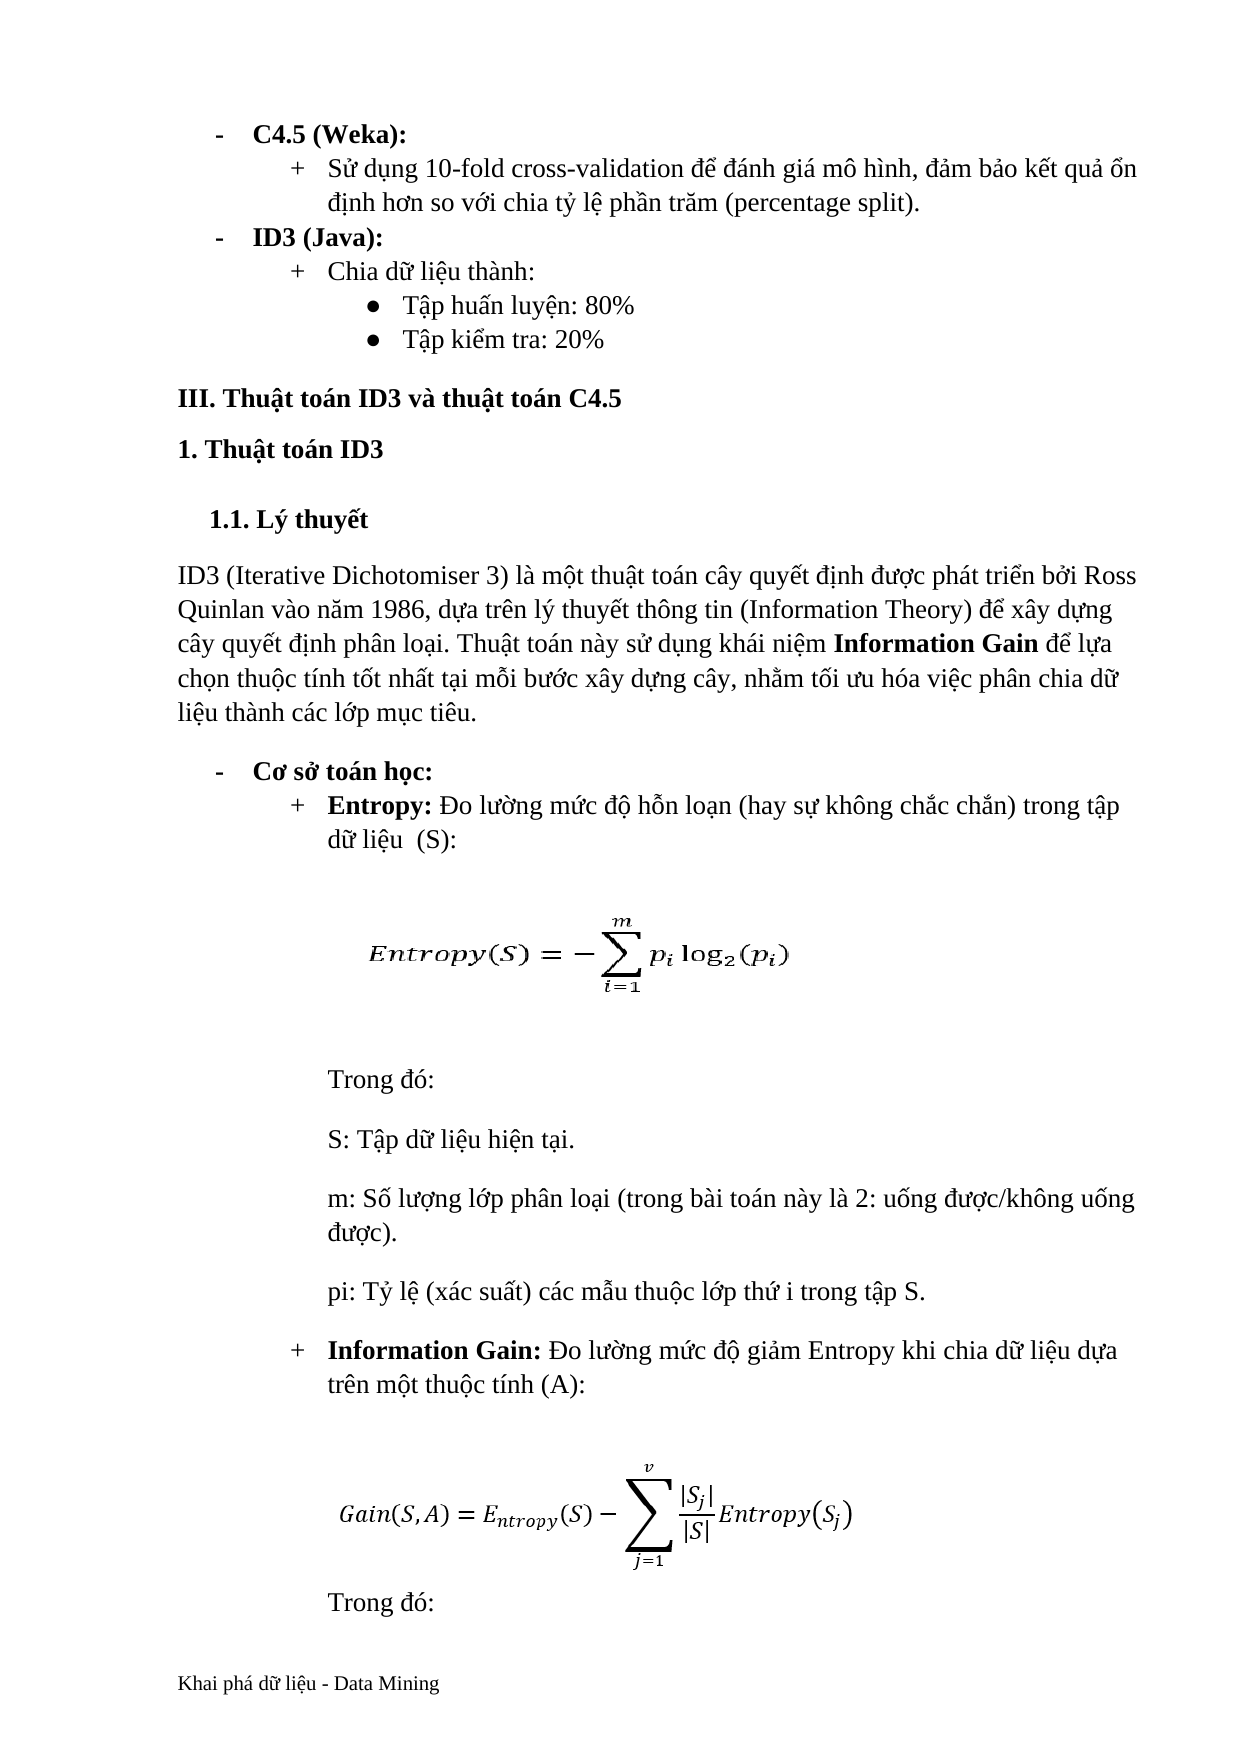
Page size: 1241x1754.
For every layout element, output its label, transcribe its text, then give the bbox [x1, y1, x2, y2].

picture [327, 882, 870, 1027]
subtitle 1. Thuật toán ID3 [177, 433, 1152, 464]
subtitle 1.1. Lý thuyết [209, 503, 1152, 534]
text pi​: Tỷ lệ (xác suất) các mẫu thuộc lớp thứ i trong tập S. [327, 1275, 1152, 1306]
list Chia dữ liệu thành: [290, 255, 1152, 286]
list Entropy: Đo lường mức độ hỗn loạn (hay sự không chắc chắn) trong tập dữ liệu (S): [290, 789, 1152, 854]
list C4.5 (Weka): [215, 118, 1152, 149]
text ID3 (Iterative Dichotomiser 3) là một thuật toán cây quyết định được phát triển bởi Ross Quinlan vào năm 1986, dựa trên lý thuyết thông tin (Information Theory) để xây dựng cây quyết định phân loại. Thuật toán này sử dụng khái niệm Information Gain để lựa chọn thuộc tính tốt nhất tại mỗi bước xây dựng cây, nhằm tối ưu hóa việc phân chia dữ liệu thành các lớp mục tiêu. [177, 559, 1152, 727]
list Cơ sở toán học: [215, 755, 1152, 786]
text S: Tập dữ liệu hiện tại. [327, 1123, 1152, 1154]
list Information Gain: Đo lường mức độ giảm Entropy khi chia dữ liệu dựa trên một thuộc tính (A): [290, 1334, 1152, 1400]
list Sử dụng 10-fold cross-validation để đánh giá mô hình, đảm bảo kết quả ổn định hơn so với chia tỷ lệ phần trăm (percentage split). [290, 152, 1152, 218]
list Tập huấn luyện: 80% [365, 289, 1152, 320]
picture [303, 1427, 894, 1584]
text m: Số lượng lớp phân loại (trong bài toán này là 2: uống được/không uống được). [327, 1182, 1152, 1247]
list Tập kiểm tra: 20% [365, 323, 1152, 354]
list ID3 (Java): [215, 221, 1152, 252]
subtitle III. Thuật toán ID3 và thuật toán C4.5 [177, 382, 1152, 413]
